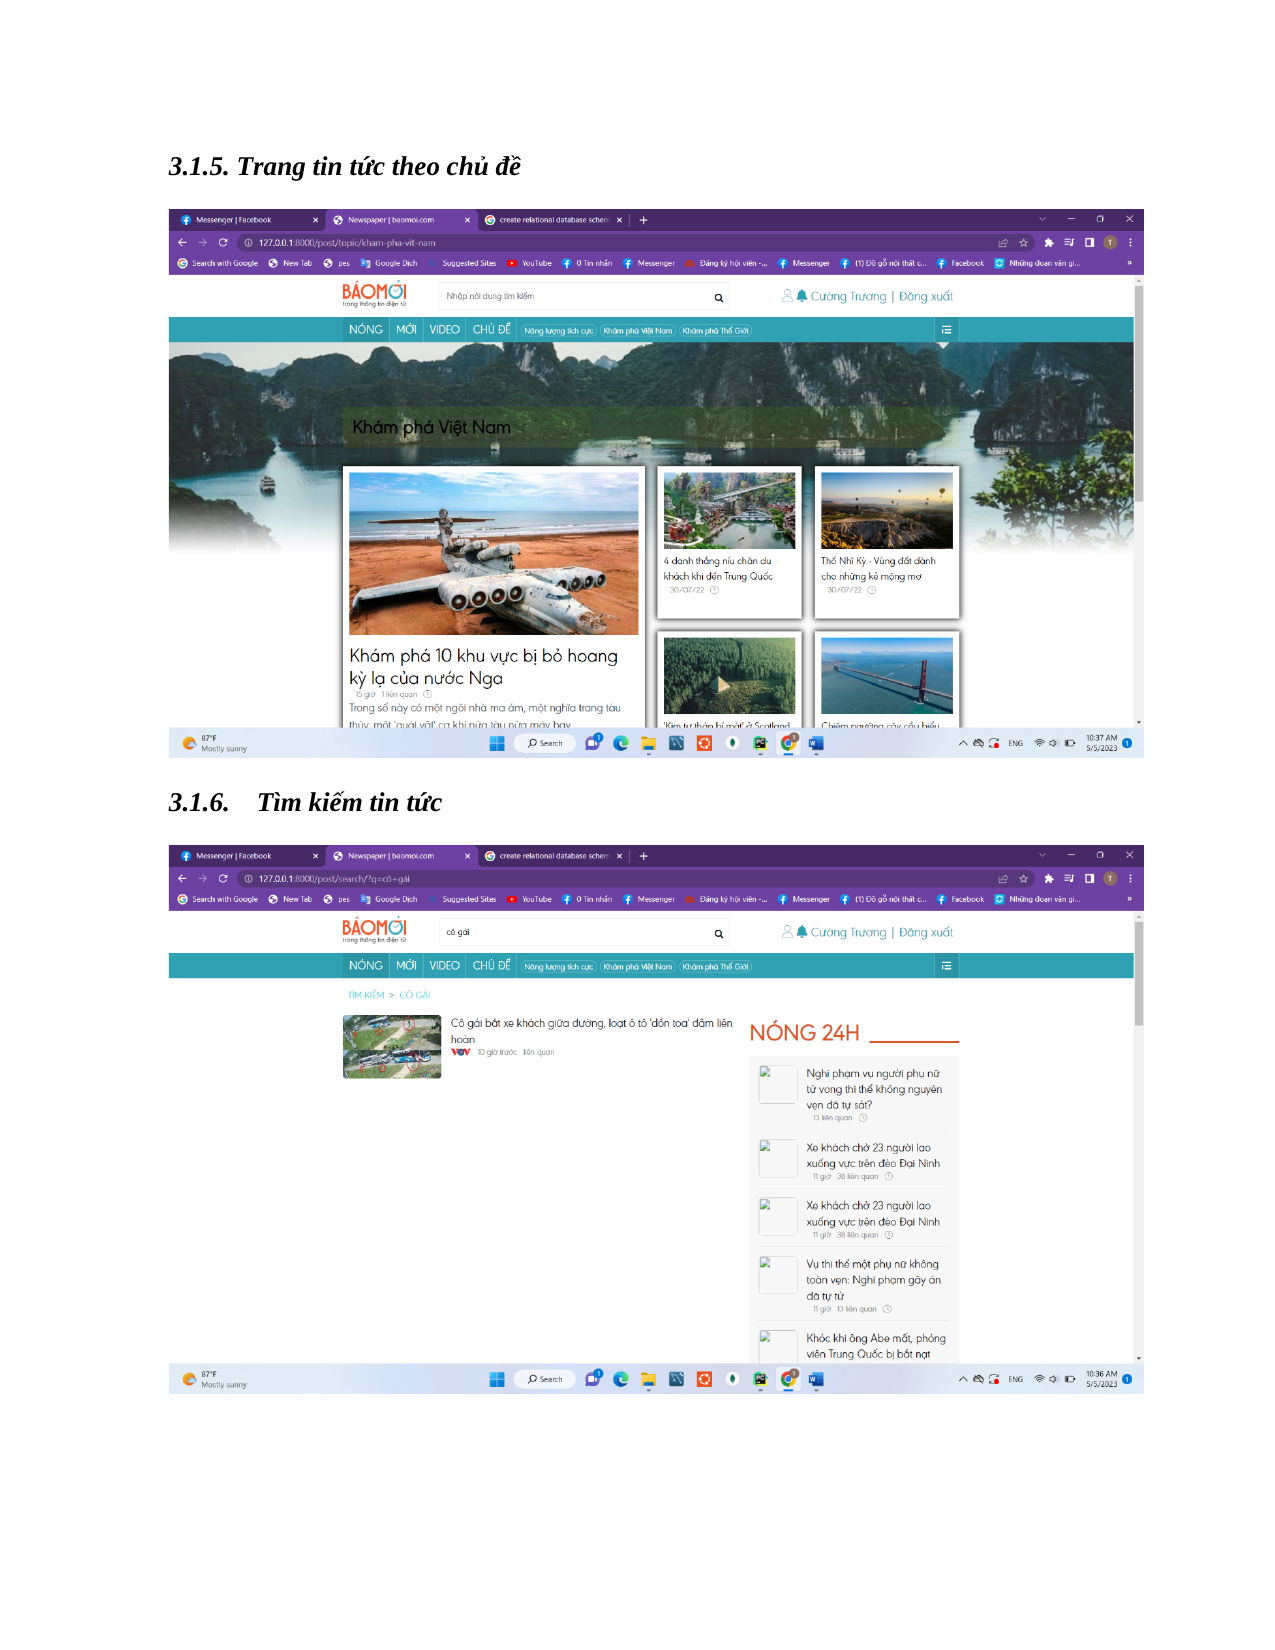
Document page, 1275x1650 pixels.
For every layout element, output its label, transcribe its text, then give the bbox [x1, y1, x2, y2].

text Tìm kiếm tin tức [159, 786, 1125, 817]
text Trang tin tức theo chủ đề [159, 150, 1125, 181]
picture [168, 209, 1144, 758]
picture [168, 845, 1144, 1394]
